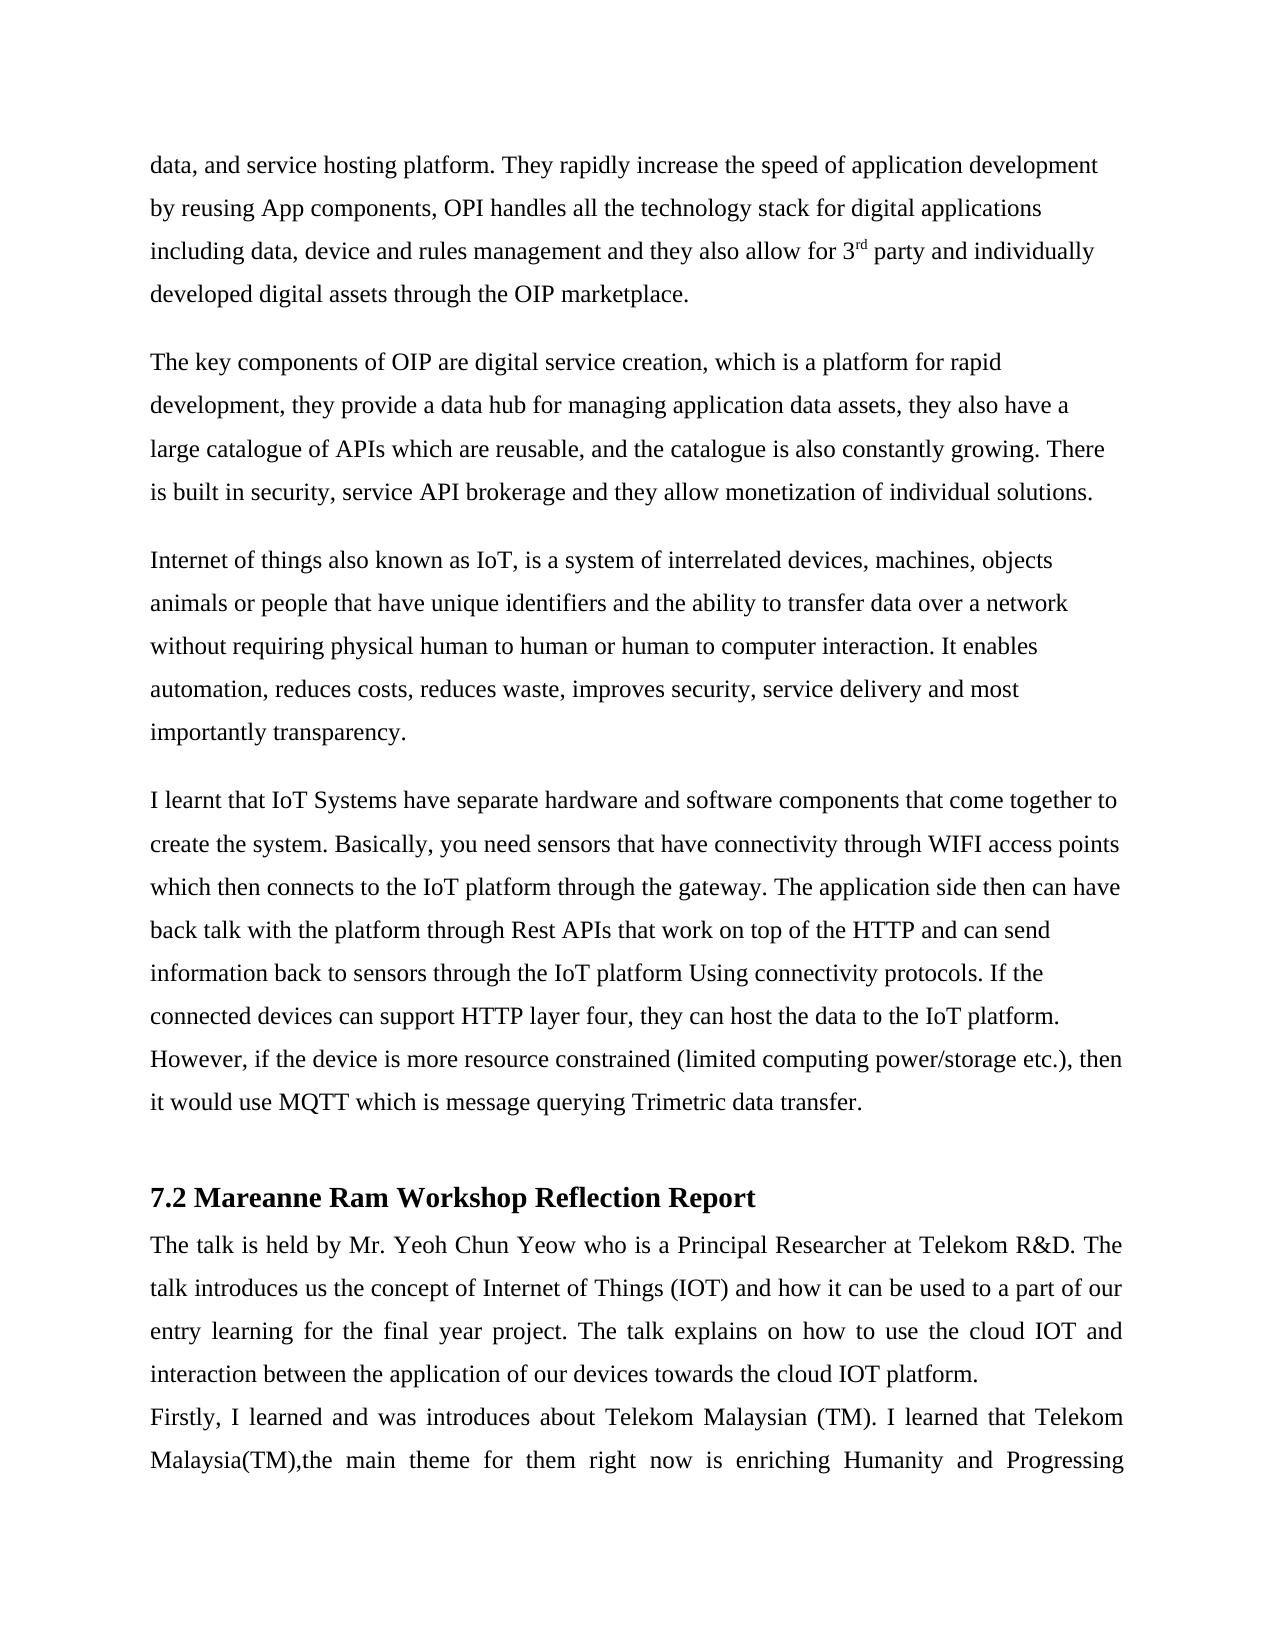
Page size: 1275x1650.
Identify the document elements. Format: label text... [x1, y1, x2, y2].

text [150, 1402, 1125, 1474]
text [150, 150, 1125, 308]
text Internet of things also known as IoT, is a system of interrelated devices, machines, objects animals or people that have unique identifiers and the ability to transfer data over a network without requiring physical human to human or human to computer interaction. It enables automation, reduces costs, reduces waste, improves security, service delivery and most importantly transparency. [150, 545, 1125, 746]
text The talk is held by Mr. Yeoh Chun Yeow who is a Principal Researcher at Telekom R&D. The talk introduces us the concept of Internet of Things (IOT) and how it can be used to a part of our entry learning for the final year project. The talk explains on how to use the cloud IOT and interaction between the application of our devices towards the cloud IOT platform. [150, 1230, 1125, 1388]
text The key components of OIP are digital service creation, which is a platform for rapid development, they provide a data hub for managing application data assets, they also have a large catalogue of APIs which are reusable, and the catalogue is also constantly growing. There is built in security, service API brokerage and they allow monetization of individual solutions. [150, 347, 1125, 506]
text I learnt that IoT Systems have separate hardware and software components that come together to create the system. Basically, you need sensors that have connectivity through WIFI access points which then connects to the IoT platform through the gateway. The application side then can have back talk with the platform through Rest APIs that work on top of the HTTP and can send information back to sensors through the IoT platform Using connectivity protocols. If the connected devices can support HTTP layer four, they can host the data to the IoT platform. However, if the device is more resource constrained (limited computing power/storage etc.), then it would use MQTT which is message querying Trimetric data transfer. [150, 786, 1125, 1116]
subtitle 7.2 Mareanne Ram Workshop Reflection Report [150, 1180, 1125, 1213]
